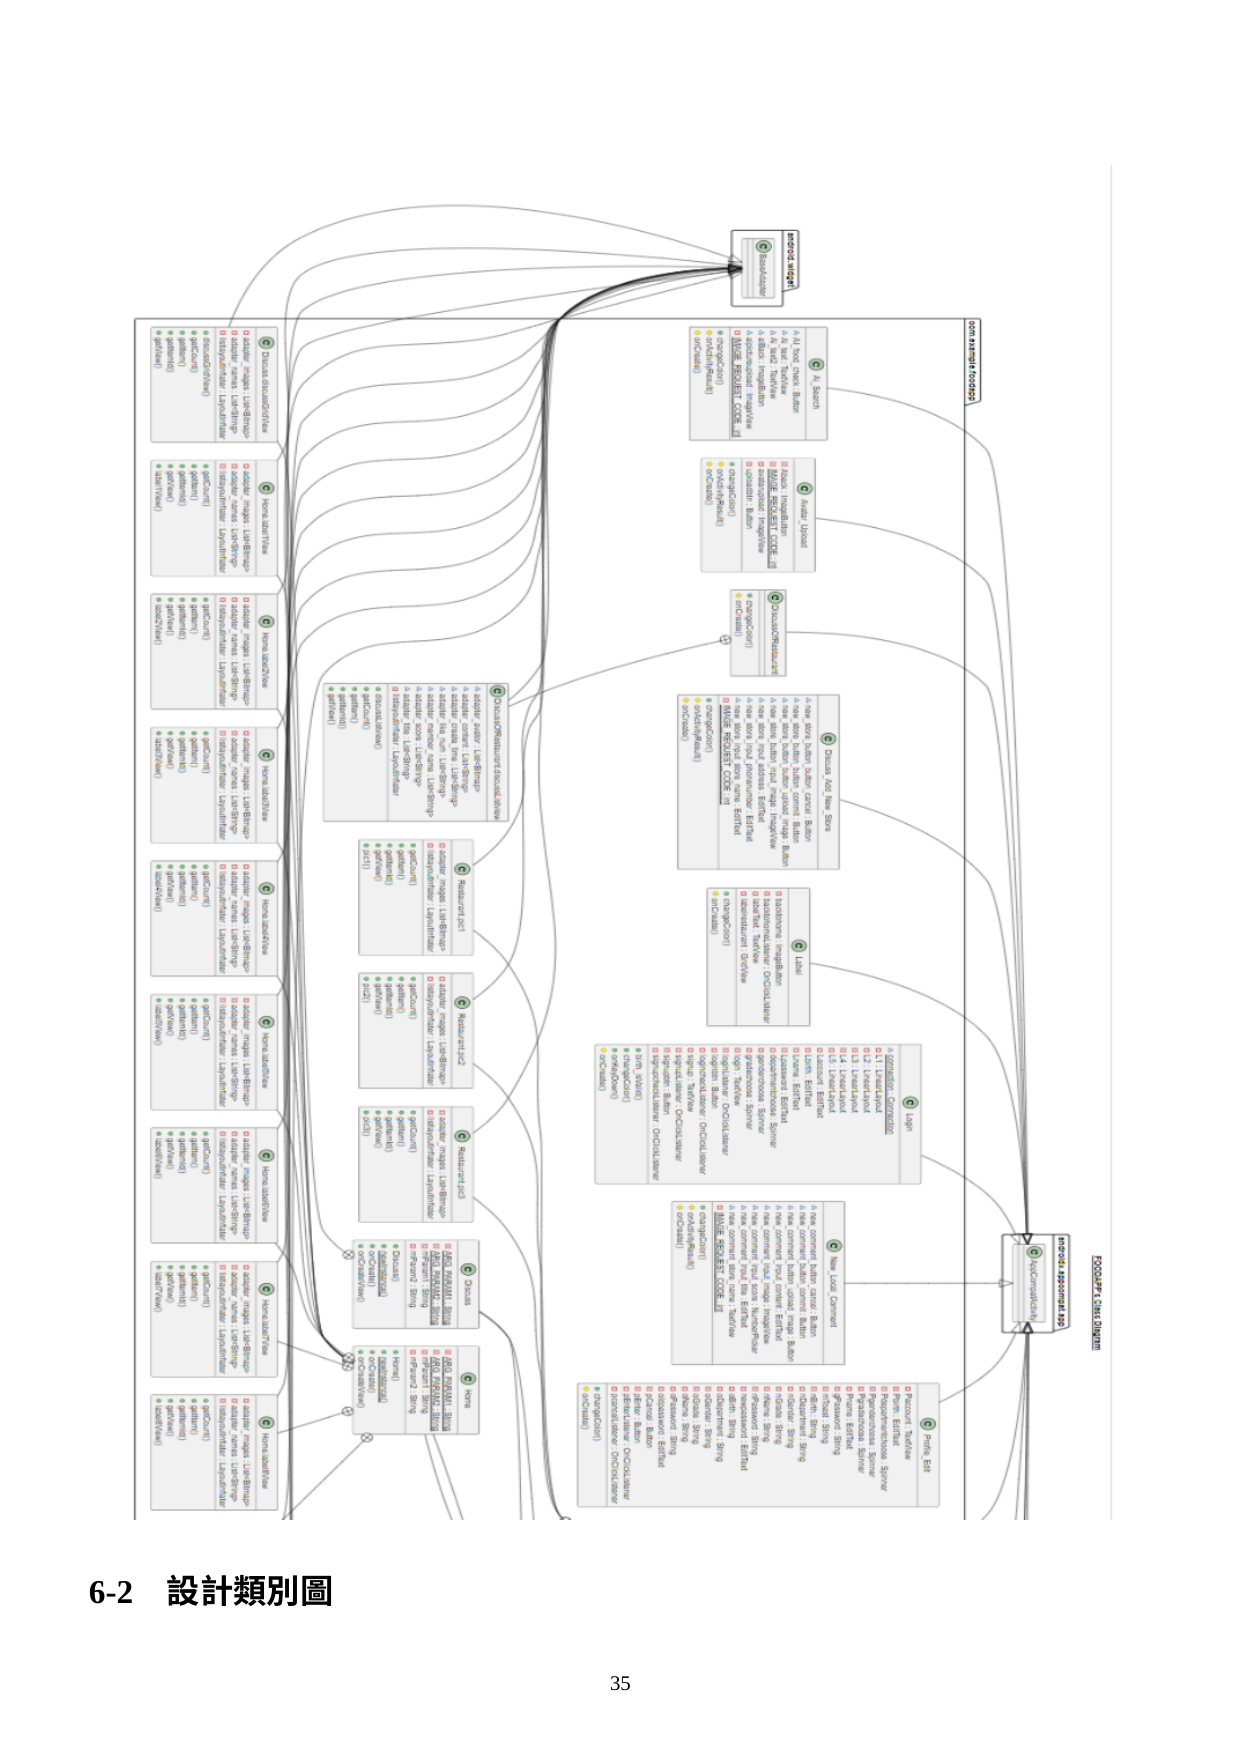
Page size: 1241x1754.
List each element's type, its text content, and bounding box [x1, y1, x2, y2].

text 6-2 設計類別圖 [89, 89, 1152, 1627]
